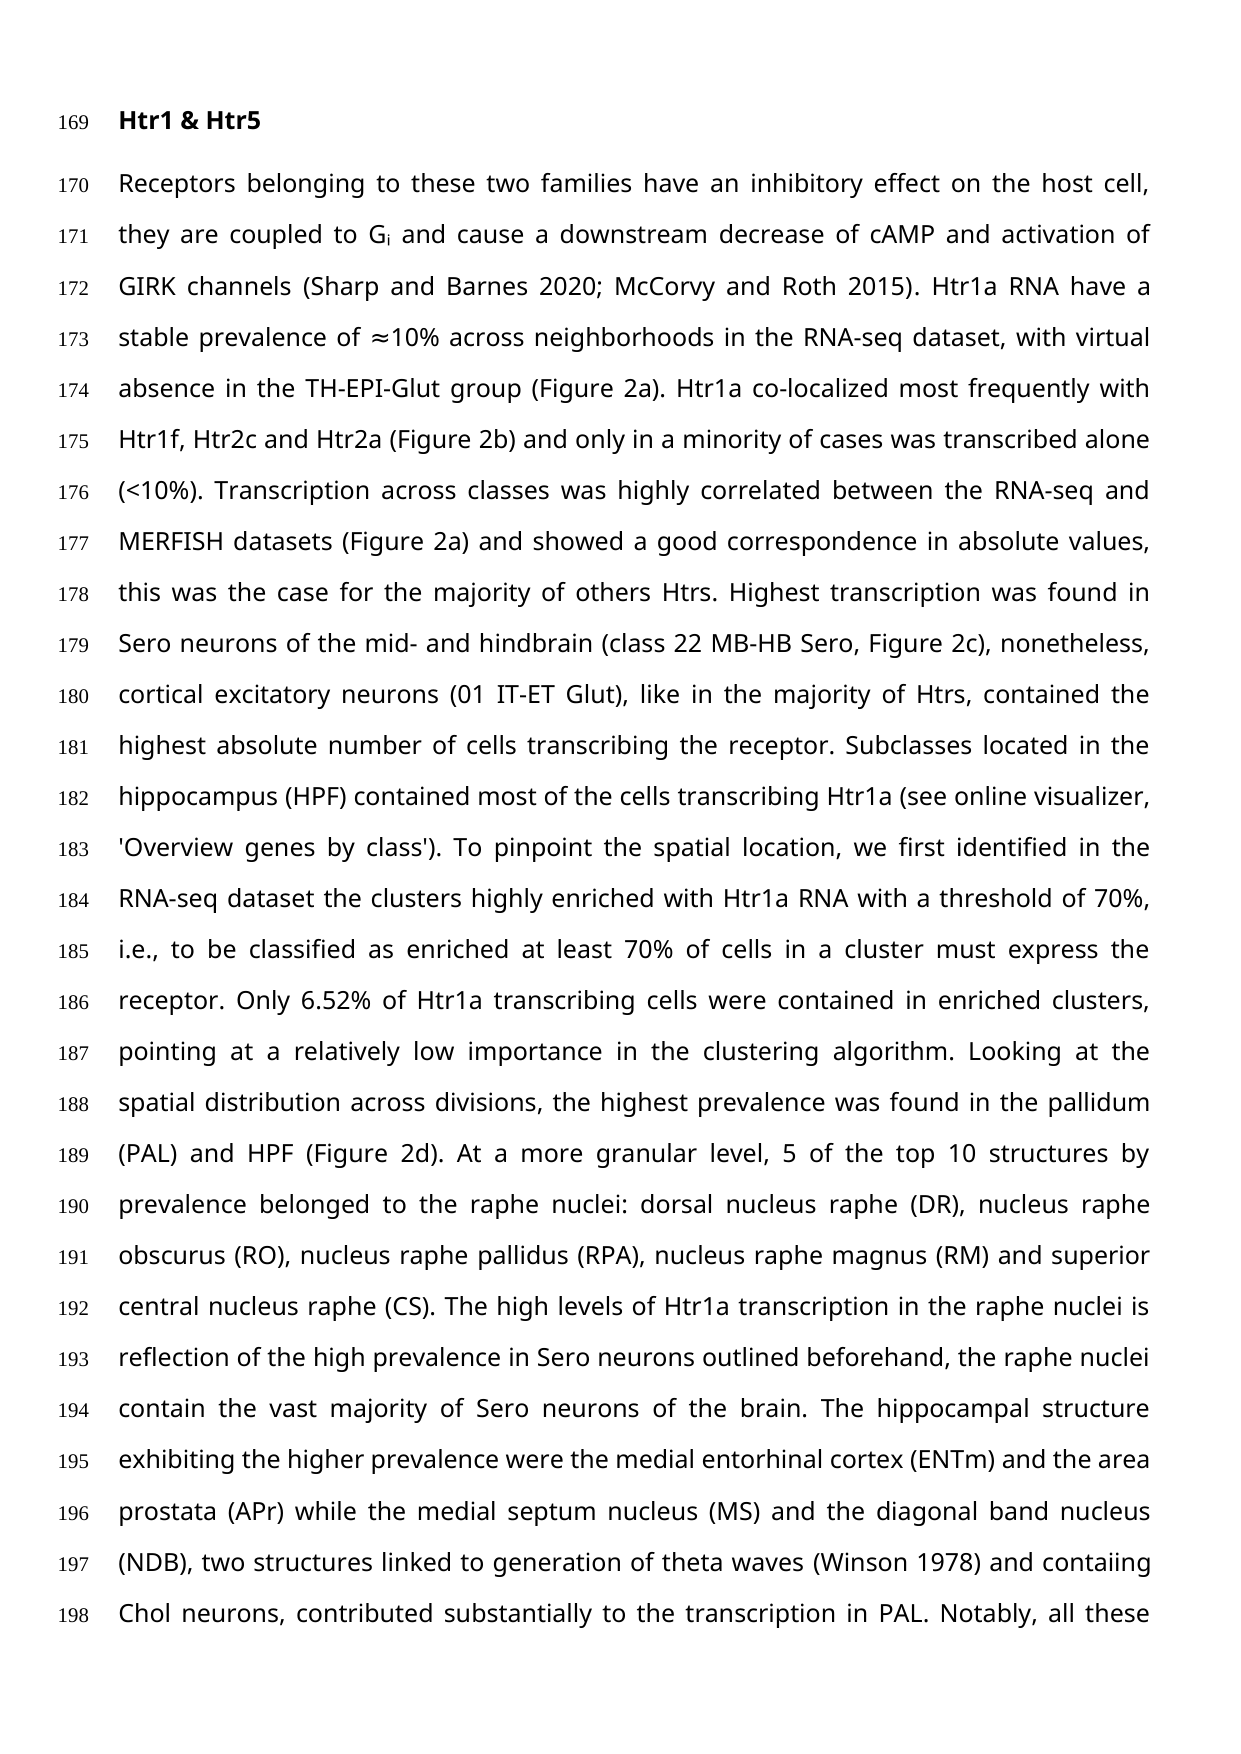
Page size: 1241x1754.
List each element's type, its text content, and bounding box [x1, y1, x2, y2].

text Htr1 & Htr5 [118, 103, 1152, 137]
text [118, 166, 1152, 1629]
